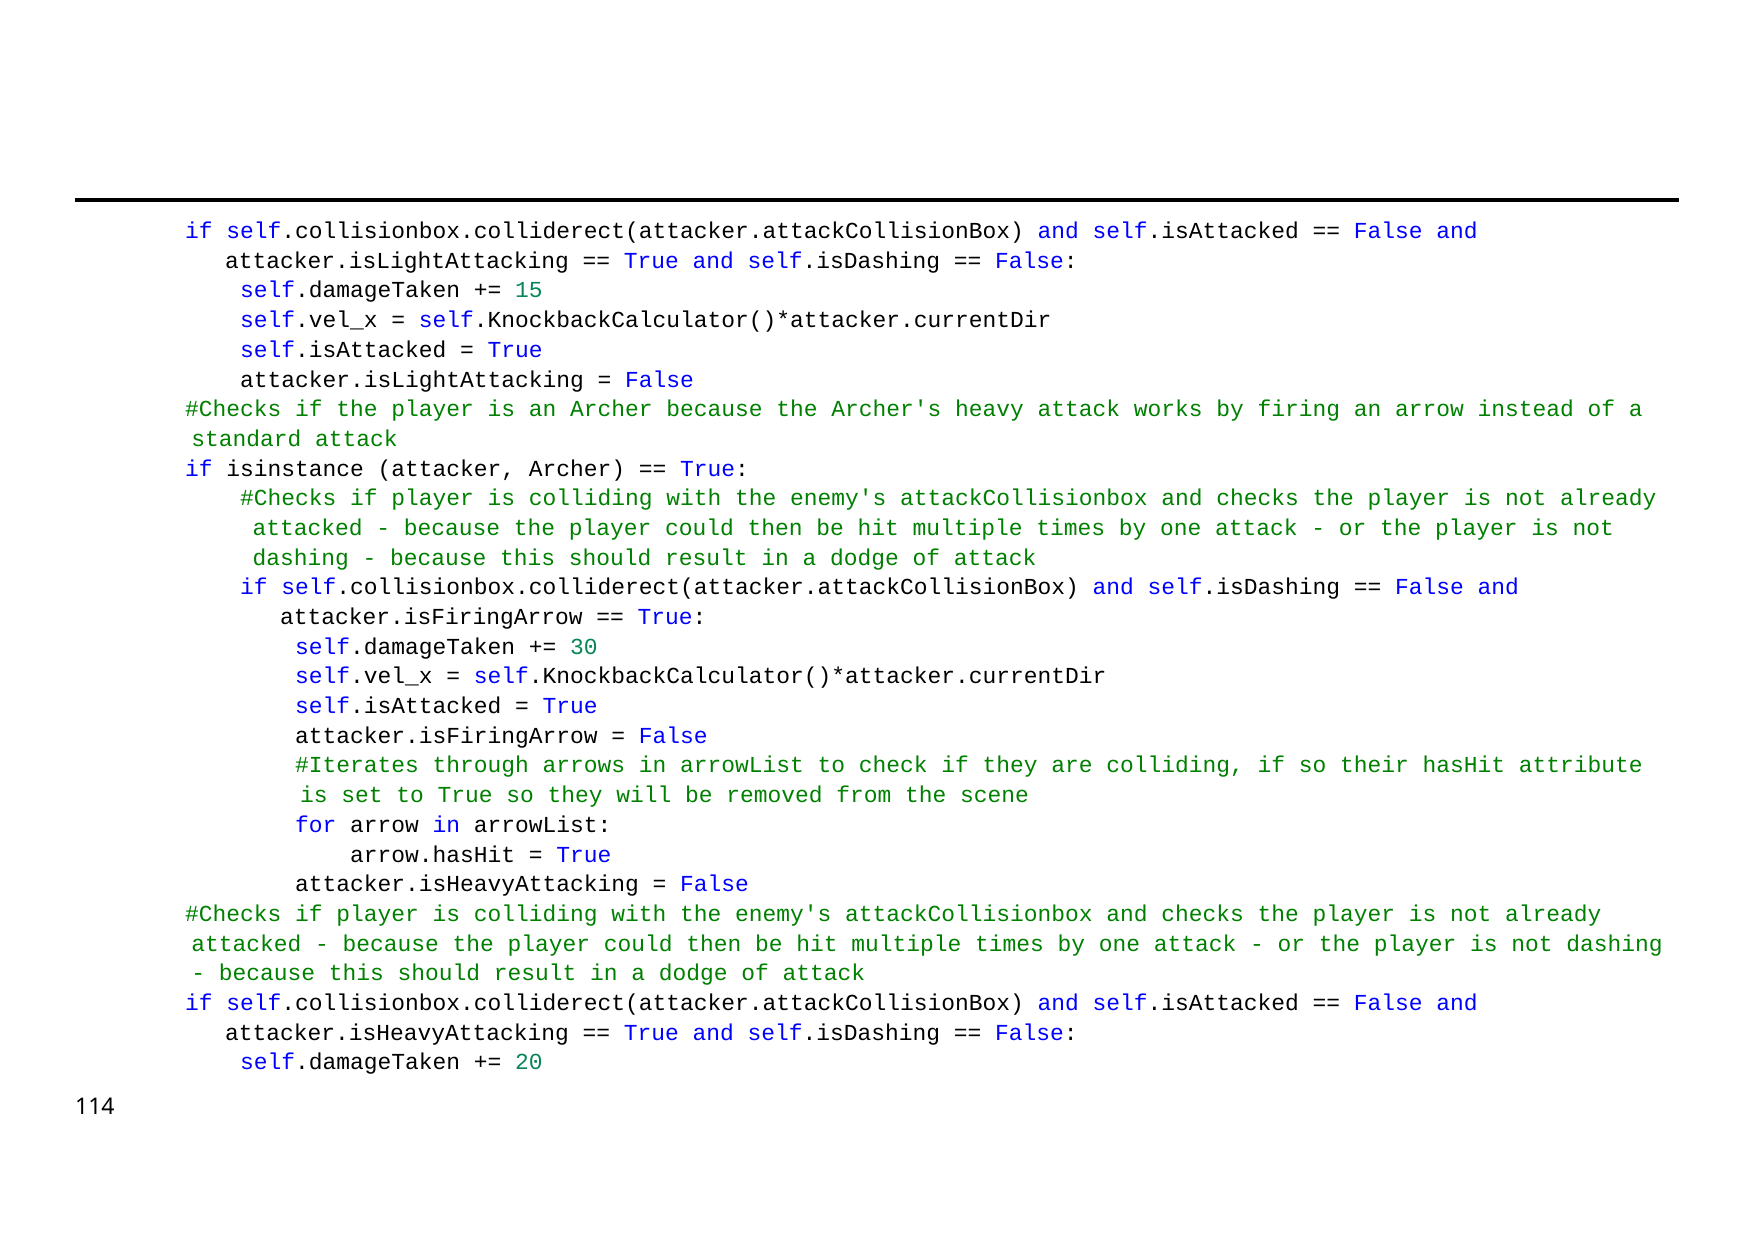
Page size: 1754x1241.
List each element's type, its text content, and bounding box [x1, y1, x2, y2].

text #Checks if the player is an Archer because the Archer's heavy attack works by firing an arrow instead of a [75, 394, 1679, 423]
text self.damageTaken += 15 [75, 275, 1679, 305]
text standard attack [150, 423, 1679, 453]
text is set to True so they will be removed from the scene [300, 780, 1679, 809]
text if self.collisionbox.colliderect(attacker.attackCollisionBox) and self.isAttacked == False and [75, 988, 1679, 1017]
text attacker.isFiringArrow = False [75, 720, 1679, 750]
text if self.collisionbox.colliderect(attacker.attackCollisionBox) and self.isAttacked == False and [75, 216, 1679, 245]
text if isinstance (attacker, Archer) == True: [75, 453, 1679, 483]
text self.damageTaken += 20 [75, 1047, 1679, 1077]
text attacker.isHeavyAttacking = False [75, 869, 1679, 898]
text attacker.isFiringArrow == True: [150, 602, 1679, 631]
text attacker.isHeavyAttacking == True and self.isDashing == False: [150, 1017, 1679, 1047]
text #Checks if player is colliding with the enemy's attackCollisionbox and checks the player is not already [75, 898, 1679, 928]
text dashing - because this should result in a dodge of attack [225, 542, 1679, 572]
text if self.collisionbox.colliderect(attacker.attackCollisionBox) and self.isDashing == False and [75, 572, 1679, 602]
text attacker.isLightAttacking == True and self.isDashing == False: [150, 245, 1679, 275]
text attacked - because the player could then be hit multiple times by one attack - or the player is not dashing [150, 928, 1679, 958]
text attacked - because the player could then be hit multiple times by one attack - or the player is not [150, 513, 1679, 542]
text #Iterates through arrows in arrowList to check if they are colliding, if so their hasHit attribute [75, 750, 1679, 780]
text #Checks if player is colliding with the enemy's attackCollisionbox and checks the player is not already [75, 483, 1679, 513]
text self.isAttacked = True [75, 691, 1679, 720]
text for arrow in arrowList: [75, 809, 1679, 839]
text self.vel_x = self.KnockbackCalculator()*attacker.currentDir [75, 305, 1679, 334]
text attacker.isLightAttacking = False [75, 364, 1679, 394]
text self.damageTaken += 30 [75, 631, 1679, 661]
text arrow.hasHit = True [75, 839, 1679, 869]
text - because this should result in a dodge of attack [150, 958, 1679, 988]
text self.isAttacked = True [75, 334, 1679, 364]
text self.vel_x = self.KnockbackCalculator()*attacker.currentDir [75, 661, 1679, 691]
